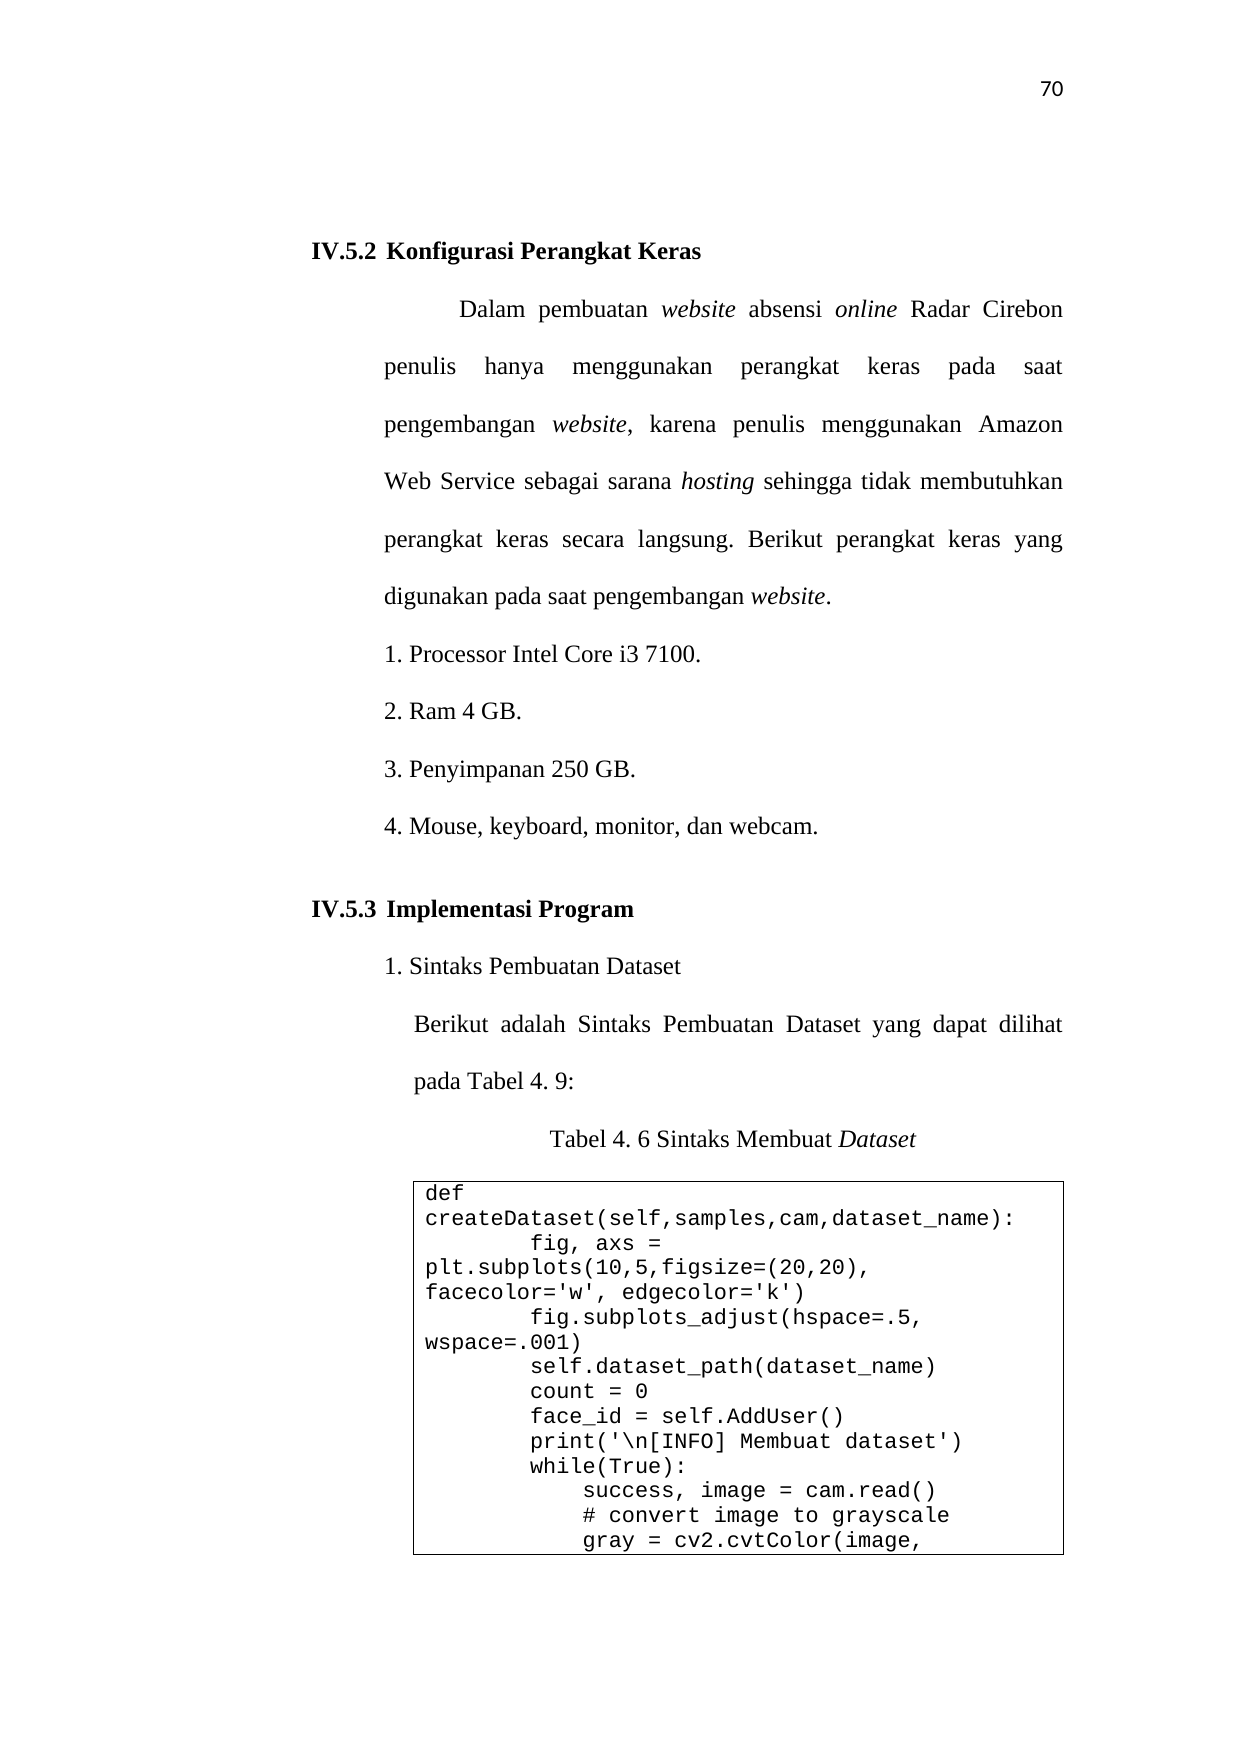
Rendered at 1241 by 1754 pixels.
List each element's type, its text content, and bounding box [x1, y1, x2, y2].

text Processor Intel Core i3 7100. [384, 639, 1063, 667]
text Dalam pembuatan website absensi online Radar Cirebon penulis hanya menggunakan perangkat keras pada saat pengembangan website, karena penulis menggunakan Amazon Web Service sebagai sarana hosting sehingga tidak membutuhkan perangkat keras secara langsung. Berikut perangkat keras yang digunakan pada saat pengembangan website. [384, 294, 1063, 610]
text Berikut adalah Sintaks Pembuatan Dataset yang dapat dilihat pada Tabel 4. 9: [413, 1009, 1063, 1095]
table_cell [414, 1182, 1063, 1554]
subtitle Konfigurasi Perangkat Keras [311, 236, 1063, 265]
text Ram 4 GB. [384, 696, 1063, 725]
text Sintaks Pembuatan Dataset [384, 951, 1063, 980]
table_header Tabel 4. 6 Sintaks Membuat Dataset [414, 1124, 1063, 1181]
text Mouse, keyboard, monitor, dan webcam. [384, 811, 1063, 840]
text Penyimpanan 250 GB. [384, 754, 1063, 782]
subtitle Implementasi Program [311, 894, 1063, 922]
